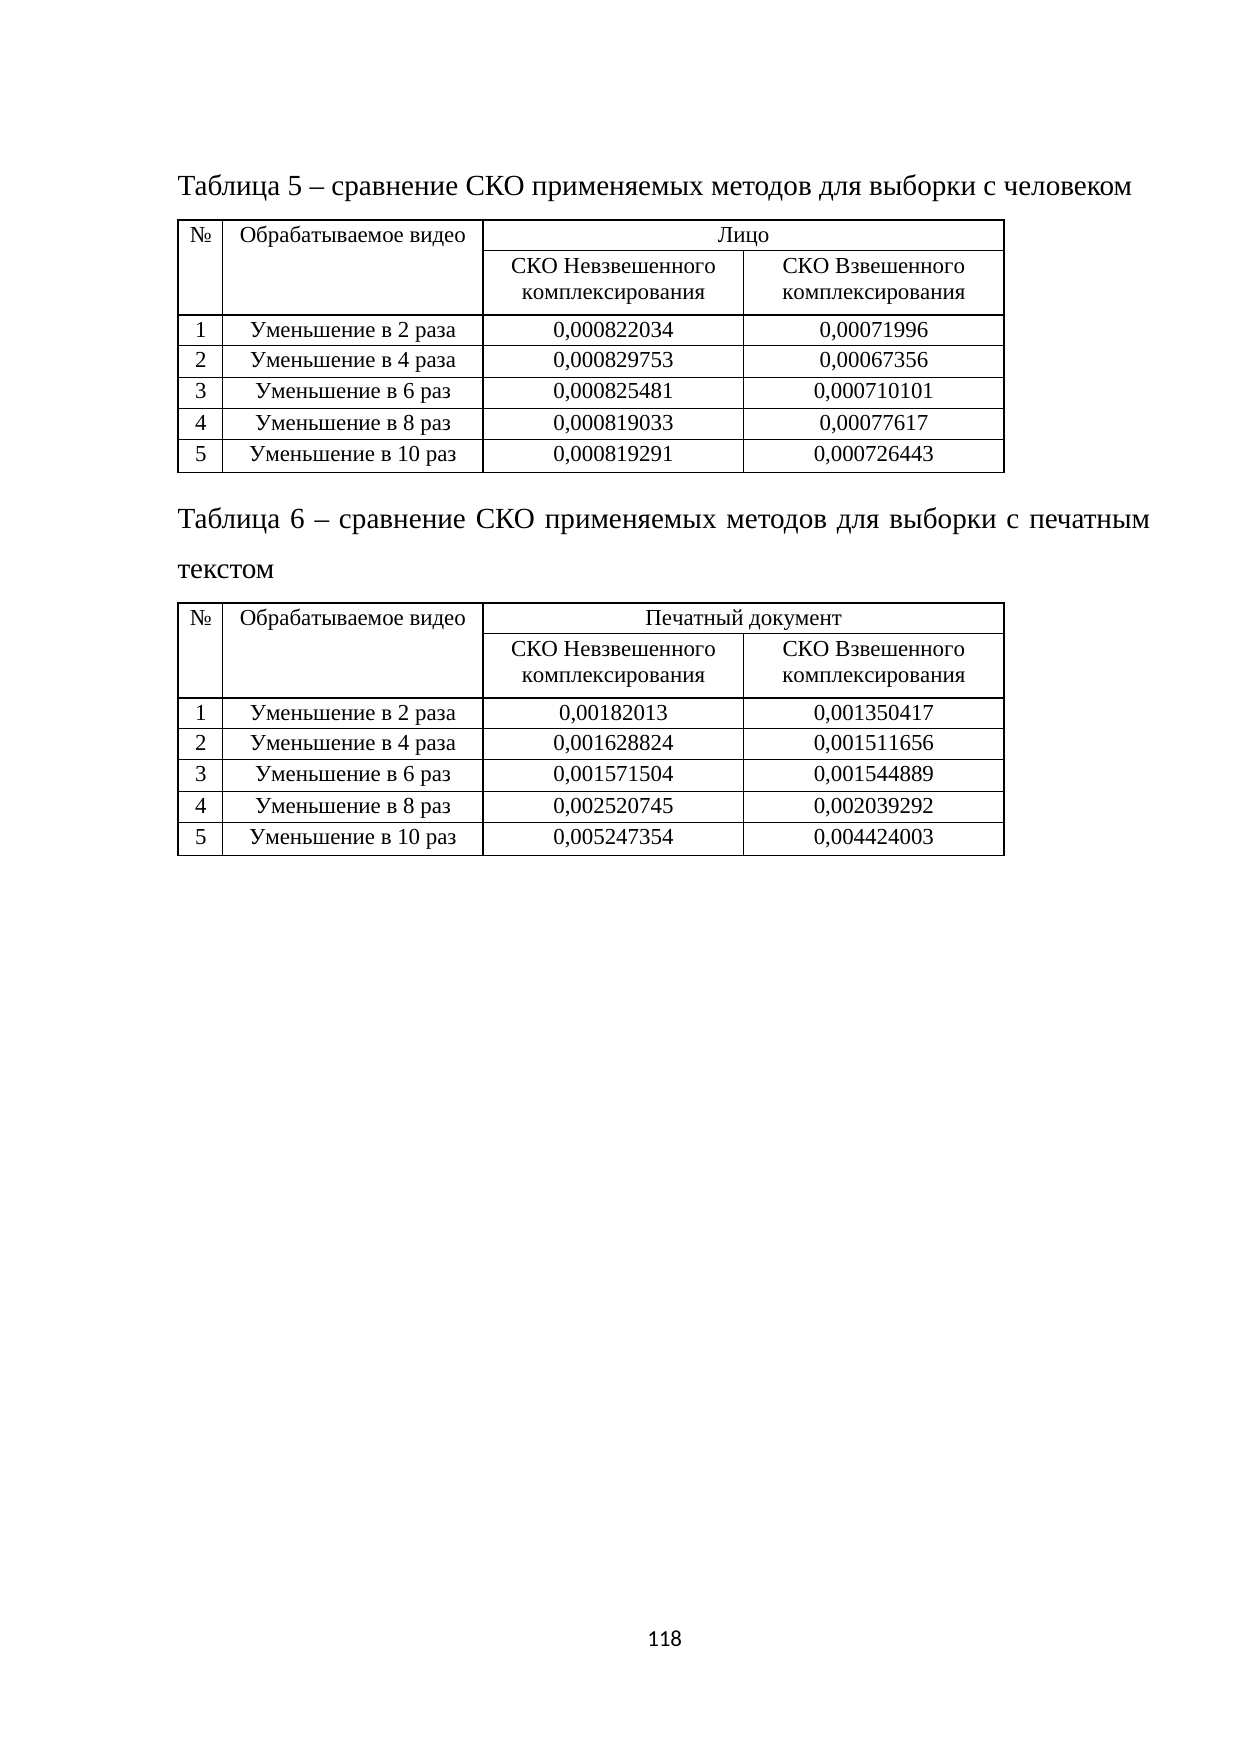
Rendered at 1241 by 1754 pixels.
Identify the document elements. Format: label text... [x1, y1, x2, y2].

table_cell 0,000819291 [484, 440, 743, 472]
table_cell 0,000726443 [744, 440, 1003, 472]
table_cell 0,000819033 [484, 409, 743, 439]
table_cell 0,00077617 [744, 409, 1003, 439]
table_cell 0,000829753 [484, 346, 743, 377]
table_cell Уменьшение в 10 раз [223, 823, 482, 855]
table_cell Уменьшение в 4 раза [223, 346, 482, 377]
table_cell 0,001571504 [484, 760, 743, 791]
table_cell 0,001544889 [744, 760, 1003, 791]
table_cell 0,002520745 [484, 792, 743, 822]
table_cell 0,000710101 [744, 378, 1003, 408]
table_cell СКО Взвешенного комплексирования [744, 634, 1003, 697]
table_cell Уменьшение в 6 раз [223, 378, 482, 408]
table_cell 0,001628824 [484, 729, 743, 759]
table_cell 1 [179, 316, 222, 345]
table_header Обрабатываемое видео [223, 221, 482, 314]
table_cell Уменьшение в 4 раза [223, 729, 482, 759]
table_header Печатный документ [484, 604, 1003, 633]
table_cell 0,00067356 [744, 346, 1003, 377]
table_cell Уменьшение в 10 раз [223, 440, 482, 472]
table_header Обрабатываемое видео [223, 604, 482, 697]
table_cell 2 [179, 729, 222, 759]
table_cell 4 [179, 409, 222, 439]
table_cell Уменьшение в 2 раза [223, 699, 482, 728]
table_cell 0,005247354 [484, 823, 743, 855]
table_cell 4 [179, 792, 222, 822]
table_header Лицо [484, 221, 1003, 250]
table_cell 0,000822034 [484, 316, 743, 345]
table_cell 0,00071996 [744, 316, 1003, 345]
table_cell Уменьшение в 8 раз [223, 792, 482, 822]
table_cell СКО Невзвешенного комплексирования [484, 251, 743, 314]
table_header № [179, 221, 222, 314]
table_cell 0,001350417 [744, 699, 1003, 728]
table_cell 3 [179, 378, 222, 408]
table_header № [179, 604, 222, 697]
table_cell 0,002039292 [744, 792, 1003, 822]
table_cell 1 [179, 699, 222, 728]
table_cell Уменьшение в 6 раз [223, 760, 482, 791]
table_cell 5 [179, 823, 222, 855]
text Таблица 6 – сравнение СКО применяемых методов для выборки с печатным текстом [177, 501, 1152, 585]
table_cell 5 [179, 440, 222, 472]
table_cell Уменьшение в 8 раз [223, 409, 482, 439]
table_cell 3 [179, 760, 222, 791]
table_cell 0,00182013 [484, 699, 743, 728]
table_cell 0,000825481 [484, 378, 743, 408]
table_cell 0,001511656 [744, 729, 1003, 759]
table_cell 0,004424003 [744, 823, 1003, 855]
table_cell Уменьшение в 2 раза [223, 316, 482, 345]
table_cell 2 [179, 346, 222, 377]
table_cell СКО Невзвешенного комплексирования [484, 634, 743, 697]
text Таблица 5 – сравнение СКО применяемых методов для выборки с человеком [177, 168, 1152, 202]
table_cell СКО Взвешенного комплексирования [744, 251, 1003, 314]
